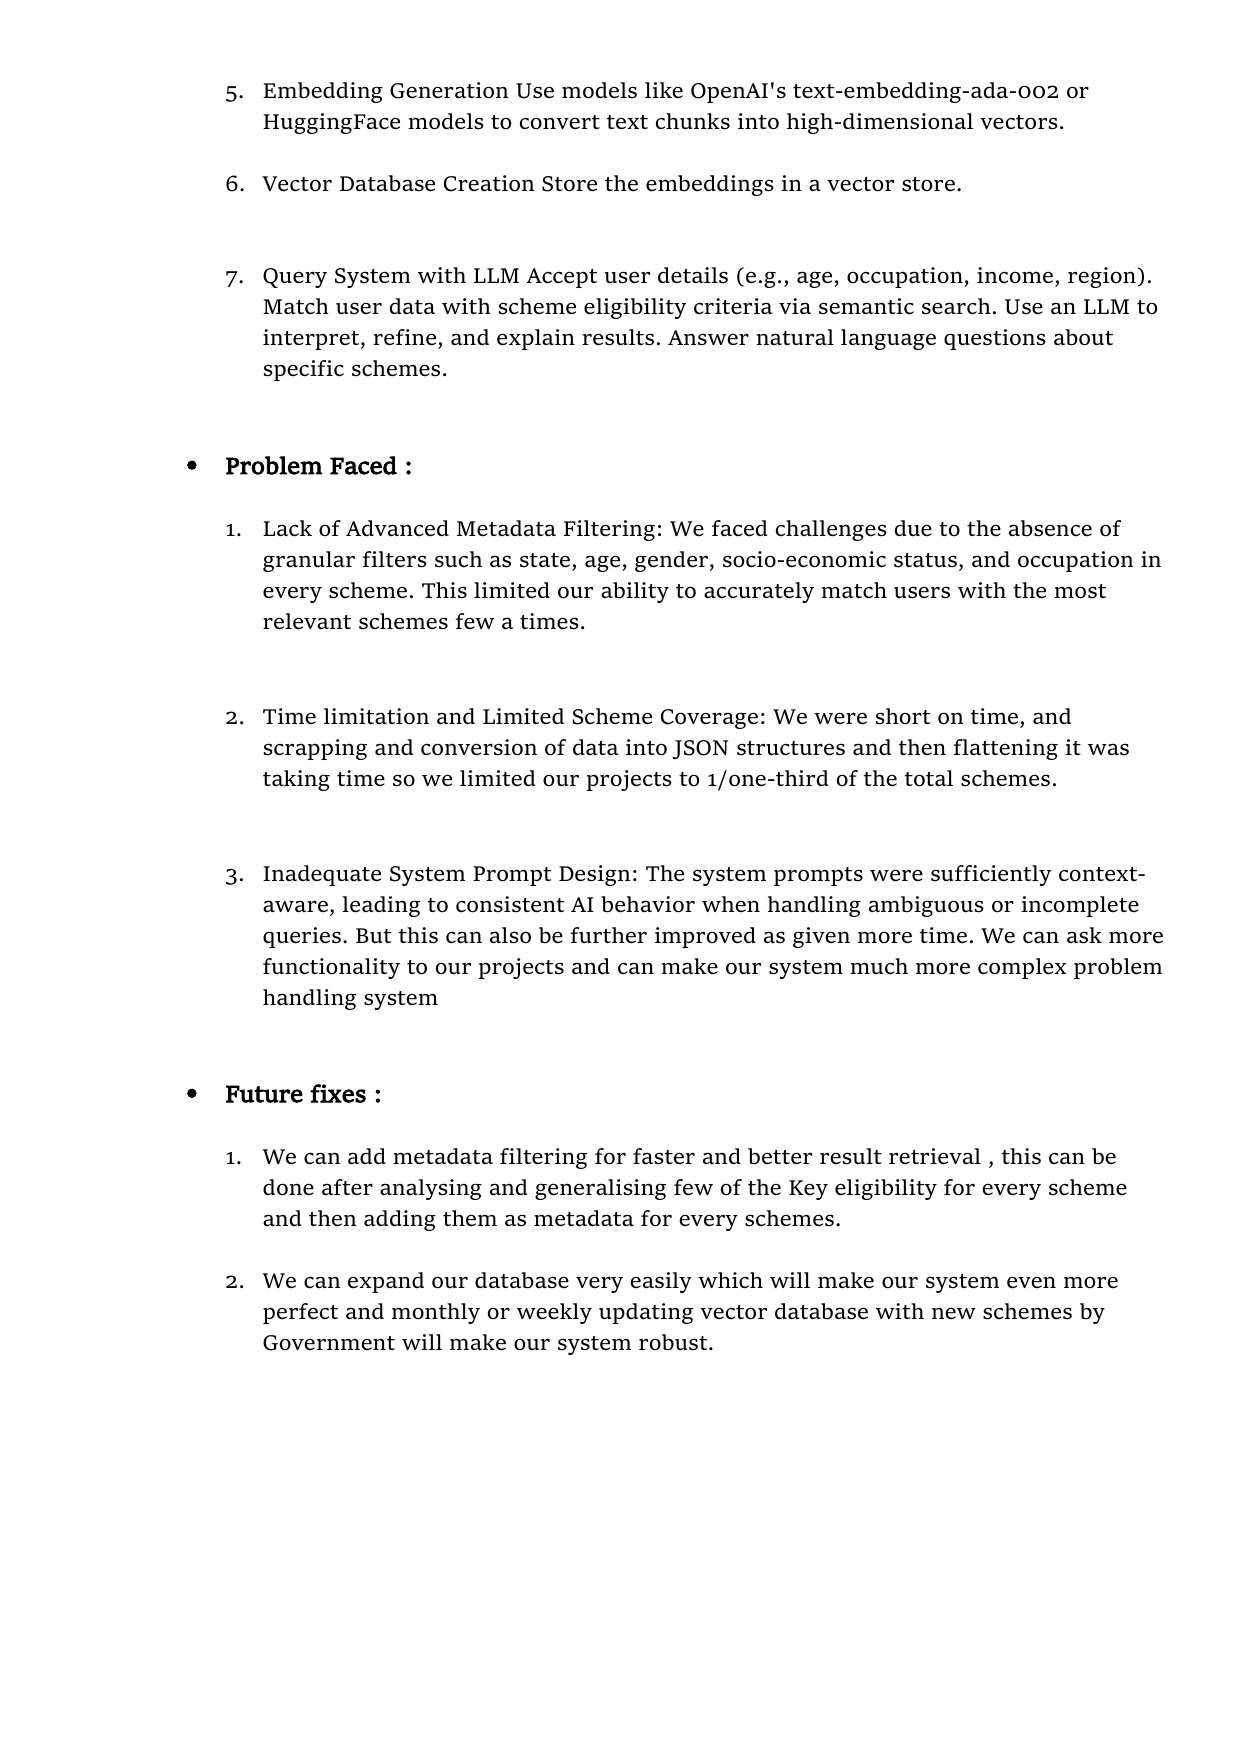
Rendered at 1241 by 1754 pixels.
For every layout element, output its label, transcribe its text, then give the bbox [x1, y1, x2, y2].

list Future fixes : [187, 1077, 1165, 1108]
list Lack of Advanced Metadata Filtering: We faced challenges due to the absence of granular filters such as state, age, gender, socio-economic status, and occupation in every scheme. This limited our ability to accurately match users with the most relevant schemes few a times. [225, 513, 1165, 635]
list Problem Faced : [187, 449, 1165, 480]
list We can expand our database very easily which will make our system even more perfect and monthly or weekly updating vector database with new schemes by Government will make our system robust. [225, 1265, 1165, 1356]
list We can add metadata filtering for faster and better result retrieval , this can be done after analysing and generalising few of the Key eligibility for every scheme and then adding them as metadata for every schemes. [225, 1141, 1165, 1232]
list Time limitation and Limited Scheme Coverage: We were short on time, and scrapping and conversion of data into JSON structures and then flattening it was taking time so we limited our projects to 1/one-third of the total schemes. [225, 701, 1165, 792]
list Inadequate System Prompt Design: The system prompts were sufficiently context-aware, leading to consistent AI behavior when handling ambiguous or incomplete queries. But this can also be further improved as given more time. We can ask more functionality to our projects and can make our system much more complex problem handling system [225, 858, 1165, 1011]
list Embedding Generation Use models like OpenAI's text-embedding-ada-002 or HuggingFace models to convert text chunks into high-dimensional vectors. [225, 75, 1165, 134]
list Query System with LLM Accept user details (e.g., age, occupation, income, region). Match user data with scheme eligibility criteria via semantic search. Use an LLM to interpret, refine, and explain results. Answer natural language questions about specific schemes. [225, 261, 1165, 382]
list Vector Database Creation Store the embeddings in a vector store. [225, 168, 1165, 196]
